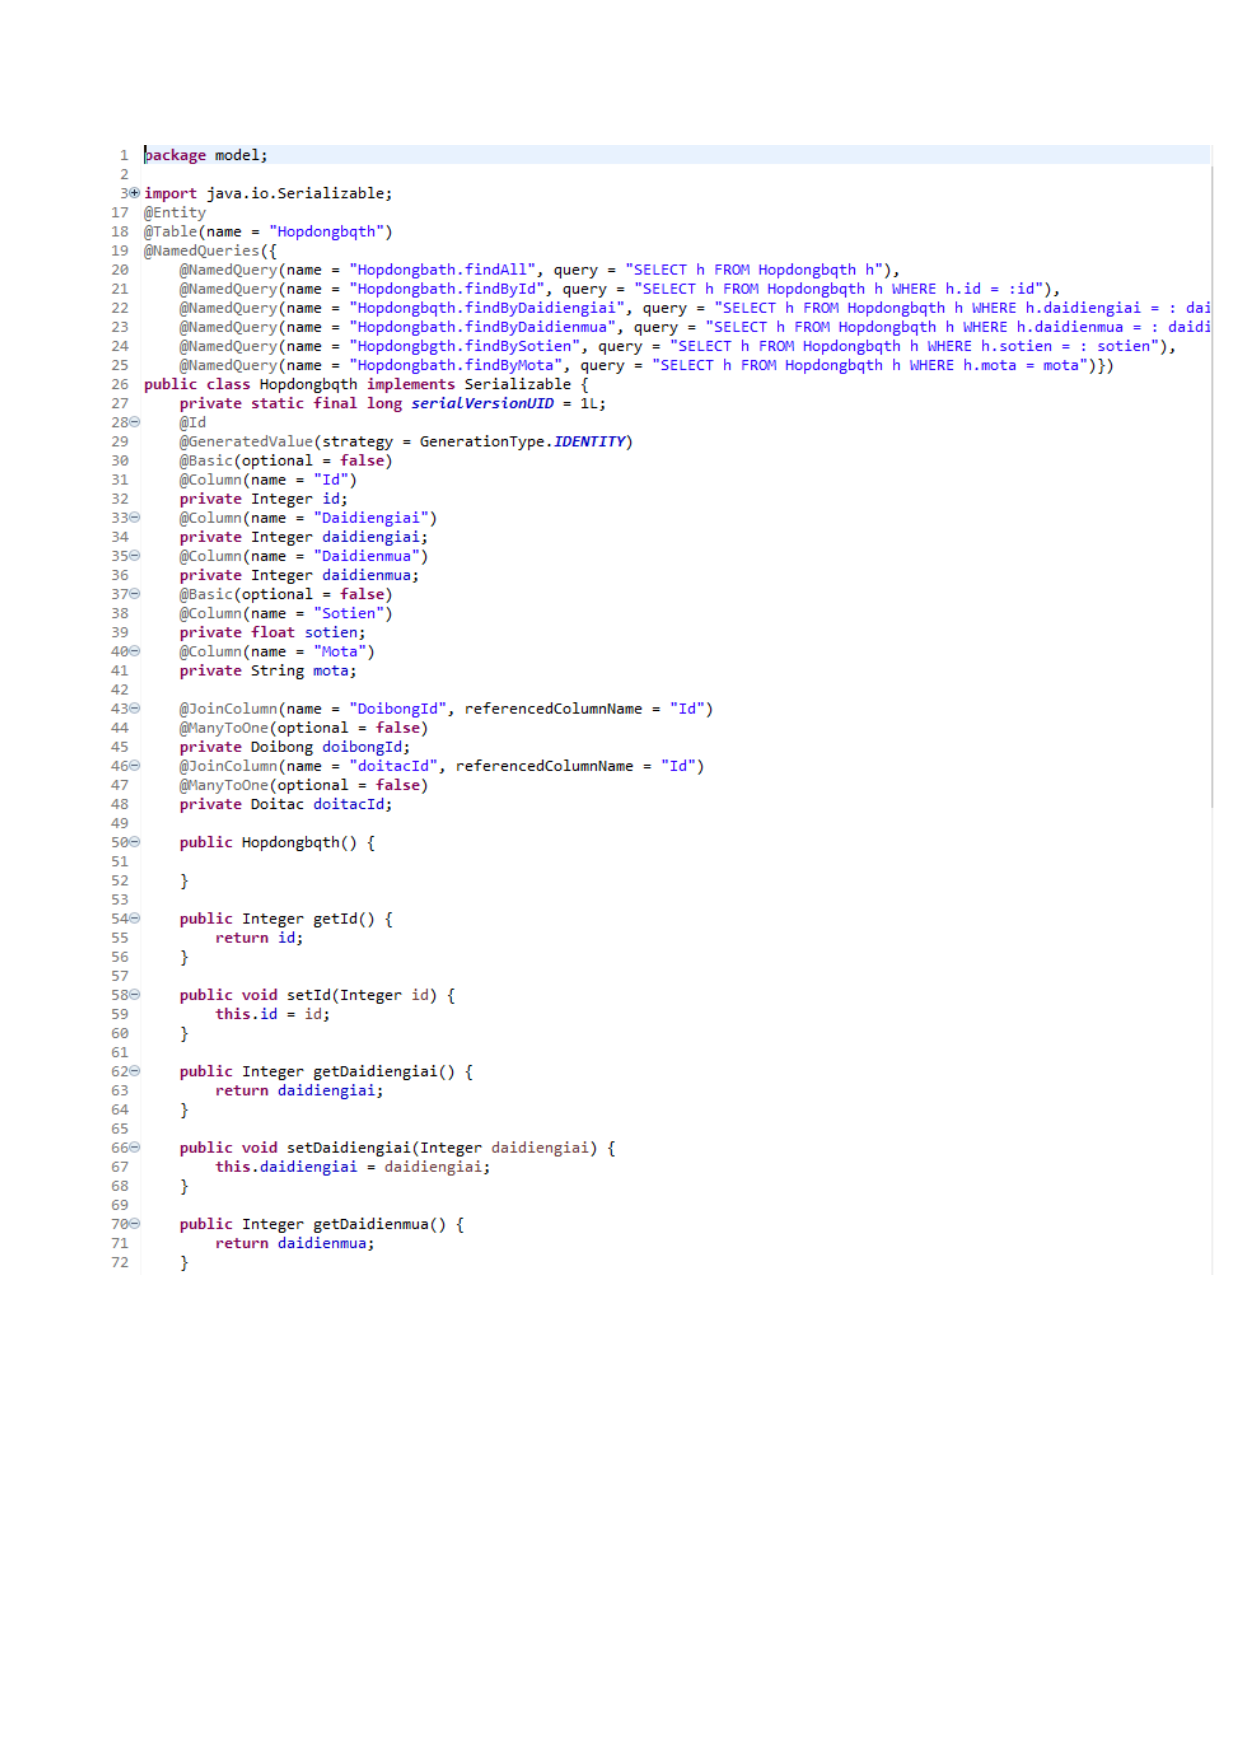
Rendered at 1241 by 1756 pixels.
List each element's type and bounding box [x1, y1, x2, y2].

picture [106, 145, 1214, 1275]
